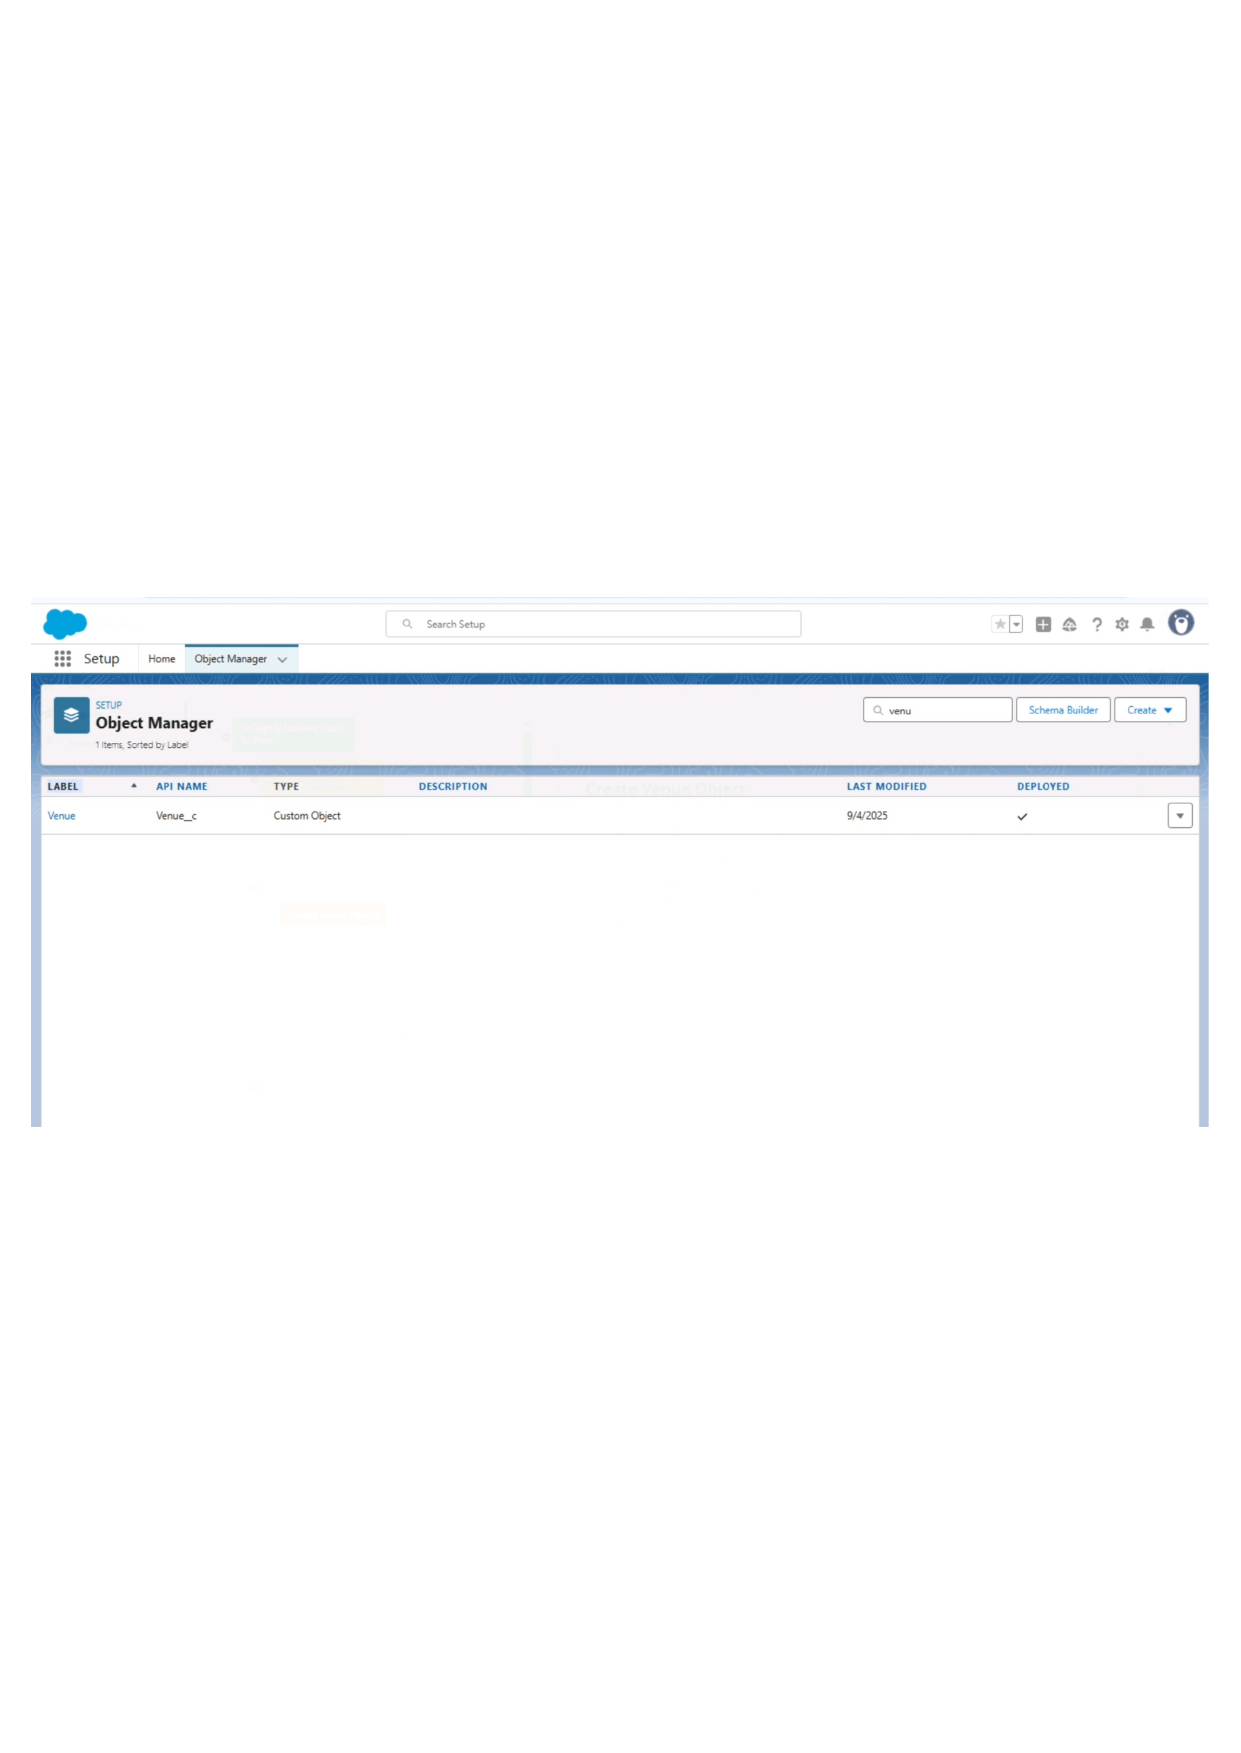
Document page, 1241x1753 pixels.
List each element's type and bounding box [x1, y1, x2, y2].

picture [31, 597, 1209, 1127]
